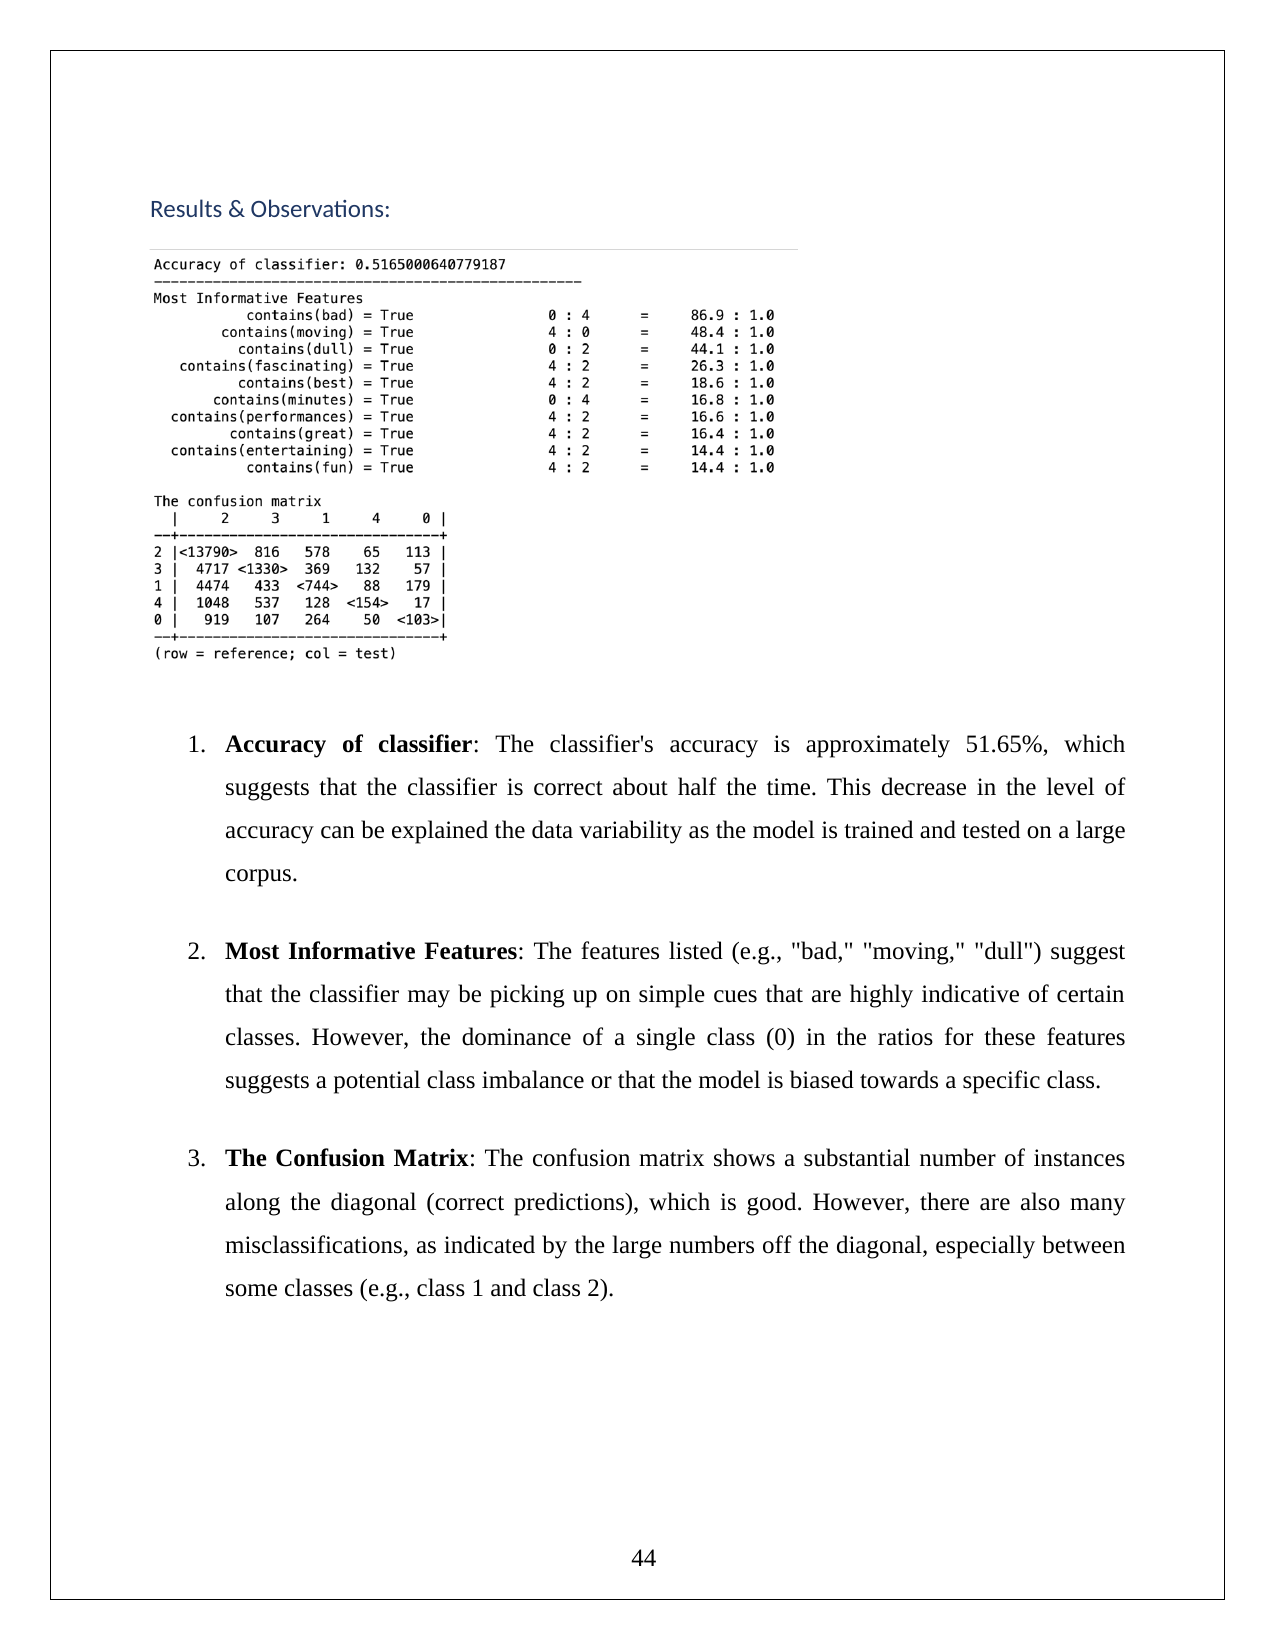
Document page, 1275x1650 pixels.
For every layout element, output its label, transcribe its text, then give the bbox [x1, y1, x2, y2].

picture [148, 249, 798, 680]
list Accuracy of classifier: The classifier's accuracy is approximately 51.65%, which suggests that the classifier is correct about half the time. This decrease in the level of accuracy can be explained the data variability as the model is trained and tested on a large corpus. [187, 729, 1126, 887]
list Most Informative Features: The features listed (e.g., "bad," "moving," "dull") suggest that the classifier may be picking up on simple cues that are highly indicative of certain classes. However, the dominance of a single class (0) in the ratios for these features suggests a potential class imbalance or that the model is biased towards a specific class. [187, 936, 1126, 1094]
list The Confusion Matrix: The confusion matrix shows a substantial number of instances along the diagonal (correct predictions), which is good. However, there are also many misclassifications, as indicated by the large numbers off the diagonal, especially between some classes (e.g., class 1 and class 2). [187, 1143, 1126, 1302]
subtitle Results & Observations: [150, 193, 1205, 224]
